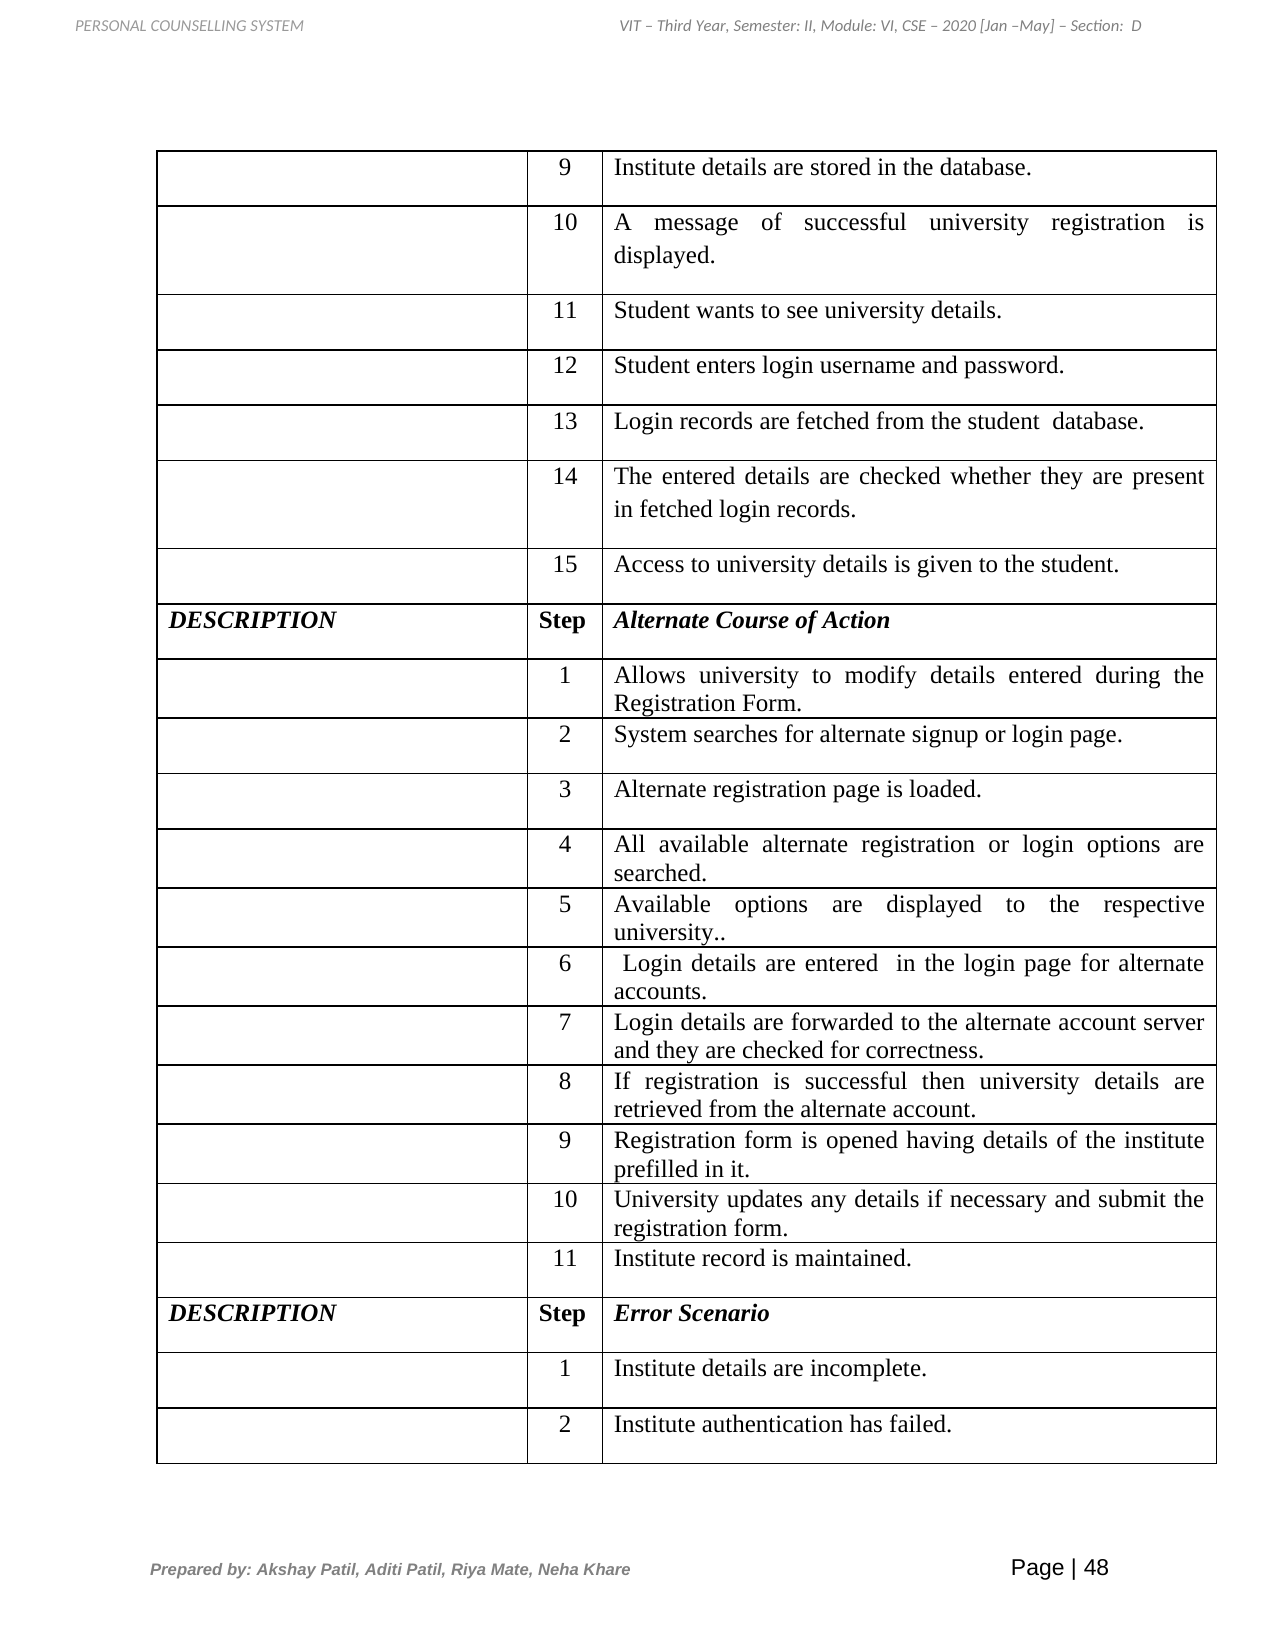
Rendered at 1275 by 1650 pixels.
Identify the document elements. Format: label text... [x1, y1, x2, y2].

table_cell 2 [528, 1409, 602, 1463]
table_cell [158, 295, 527, 349]
table_cell 9 [528, 152, 602, 205]
table_cell [158, 207, 527, 293]
table_cell [158, 152, 527, 205]
table_cell [158, 406, 527, 460]
table_cell [158, 1007, 527, 1064]
table_cell [158, 1125, 527, 1182]
table_cell If registration is successful then university details are retrieved from the alternate account. [603, 1066, 1216, 1123]
table_cell 7 [528, 1007, 602, 1064]
table_cell 3 [528, 774, 602, 828]
table_cell 6 [528, 948, 602, 1005]
table_cell Available options are displayed to the respective university.. [603, 889, 1216, 946]
table_cell Institute record is maintained. [603, 1243, 1216, 1297]
table_cell [158, 889, 527, 946]
table_cell [158, 1243, 527, 1297]
table_cell All available alternate registration or login options are searched. [603, 830, 1216, 887]
table_cell 5 [528, 889, 602, 946]
table_cell Student enters login username and password. [603, 351, 1216, 404]
table_cell Alternate registration page is loaded. [603, 774, 1216, 828]
table_cell 8 [528, 1066, 602, 1123]
table_cell Error Scenario [603, 1298, 1216, 1352]
table_cell The entered details are checked whether they are present in fetched login records. [603, 461, 1216, 548]
table_cell Institute authentication has failed. [603, 1409, 1216, 1463]
table_cell DESCRIPTION [158, 1298, 527, 1352]
table_cell 2 [528, 719, 602, 773]
table_cell 4 [528, 830, 602, 887]
table_cell Registration form is opened having details of the institute prefilled in it. [603, 1125, 1216, 1182]
table_cell 1 [528, 1353, 602, 1407]
table_cell Alternate Course of Action [603, 605, 1216, 658]
table_cell [158, 719, 527, 773]
table_cell [158, 549, 527, 603]
table_cell Institute details are stored in the database. [603, 152, 1216, 205]
table_cell Step [528, 605, 602, 658]
table_cell 11 [528, 1243, 602, 1297]
table_cell 12 [528, 351, 602, 404]
table_cell Institute details are incomplete. [603, 1353, 1216, 1407]
table_cell [158, 830, 527, 887]
table_cell [158, 461, 527, 548]
table_cell 13 [528, 406, 602, 460]
table_cell 10 [528, 1184, 602, 1241]
table_cell Student wants to see university details. [603, 295, 1216, 349]
table_cell [158, 1353, 527, 1407]
table_cell [158, 1184, 527, 1241]
table_cell 1 [528, 660, 602, 717]
table_cell 9 [528, 1125, 602, 1182]
table_cell System searches for alternate signup or login page. [603, 719, 1216, 773]
table_cell A message of successful university registration is displayed. [603, 207, 1216, 293]
table_cell [158, 1066, 527, 1123]
table_cell 14 [528, 461, 602, 548]
table_cell 10 [528, 207, 602, 293]
table_cell Login details are forwarded to the alternate account server and they are checked for correctness. [603, 1007, 1216, 1064]
table_cell Login records are fetched from the student database. [603, 406, 1216, 460]
table_cell [158, 948, 527, 1005]
table_cell Login details are entered in the login page for alternate accounts. [603, 948, 1216, 1005]
table_cell [158, 774, 527, 828]
table_cell 11 [528, 295, 602, 349]
table_cell [158, 351, 527, 404]
table_cell [158, 660, 527, 717]
table_cell 15 [528, 549, 602, 603]
table_cell Access to university details is given to the student. [603, 549, 1216, 603]
table_cell DESCRIPTION [158, 605, 527, 658]
table_cell Step [528, 1298, 602, 1352]
table_cell Allows university to modify details entered during the Registration Form. [603, 660, 1216, 717]
table_cell [158, 1409, 527, 1463]
table_cell University updates any details if necessary and submit the registration form. [603, 1184, 1216, 1241]
